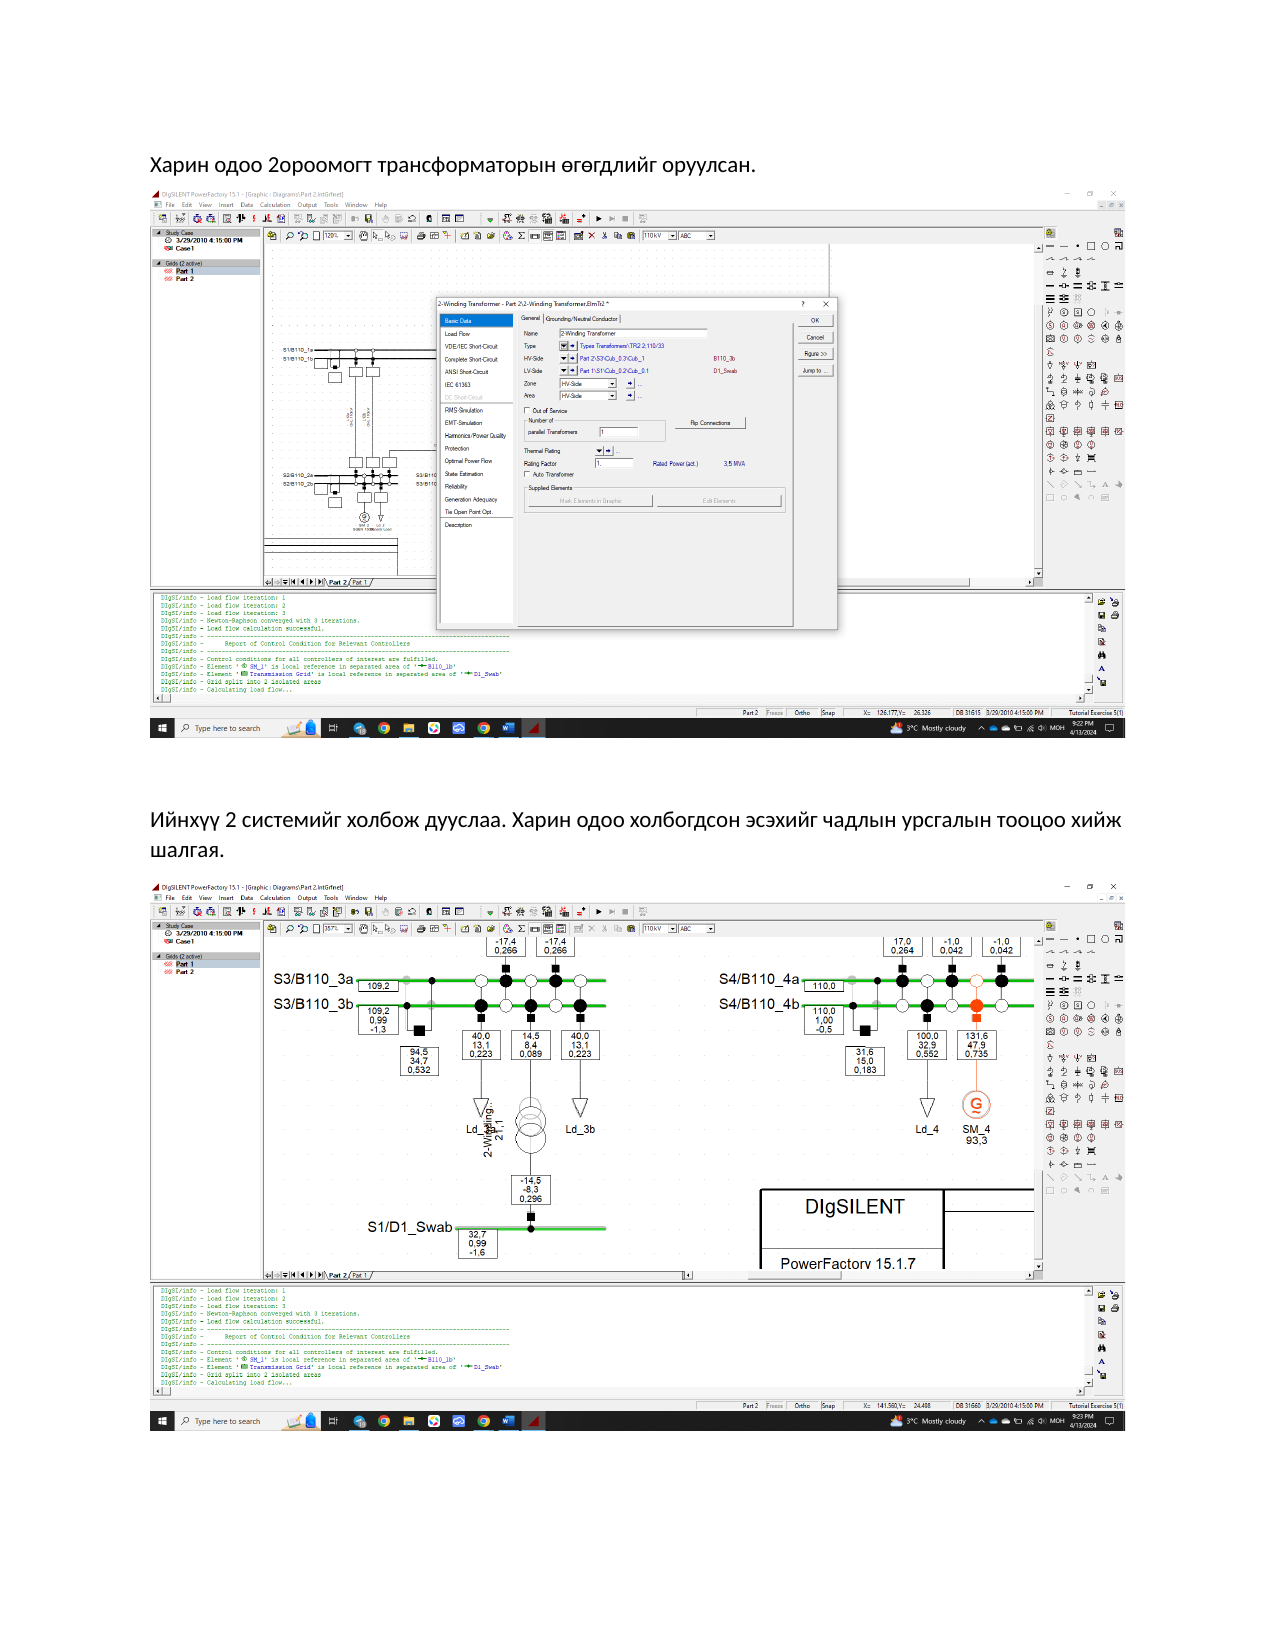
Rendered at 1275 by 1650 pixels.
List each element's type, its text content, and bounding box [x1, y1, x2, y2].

picture [150, 189, 1125, 738]
picture [150, 882, 1125, 1431]
text Ийнхүү 2 системийг холбож дууслаа. Харин одоо холбогдсон эсэхийг чадлын урсгалын тооцоо хийж шалгая. [150, 805, 1125, 864]
text Харин одоо 2ороомогт трансформаторын өгөгдлийг оруулсан. [150, 150, 1125, 178]
